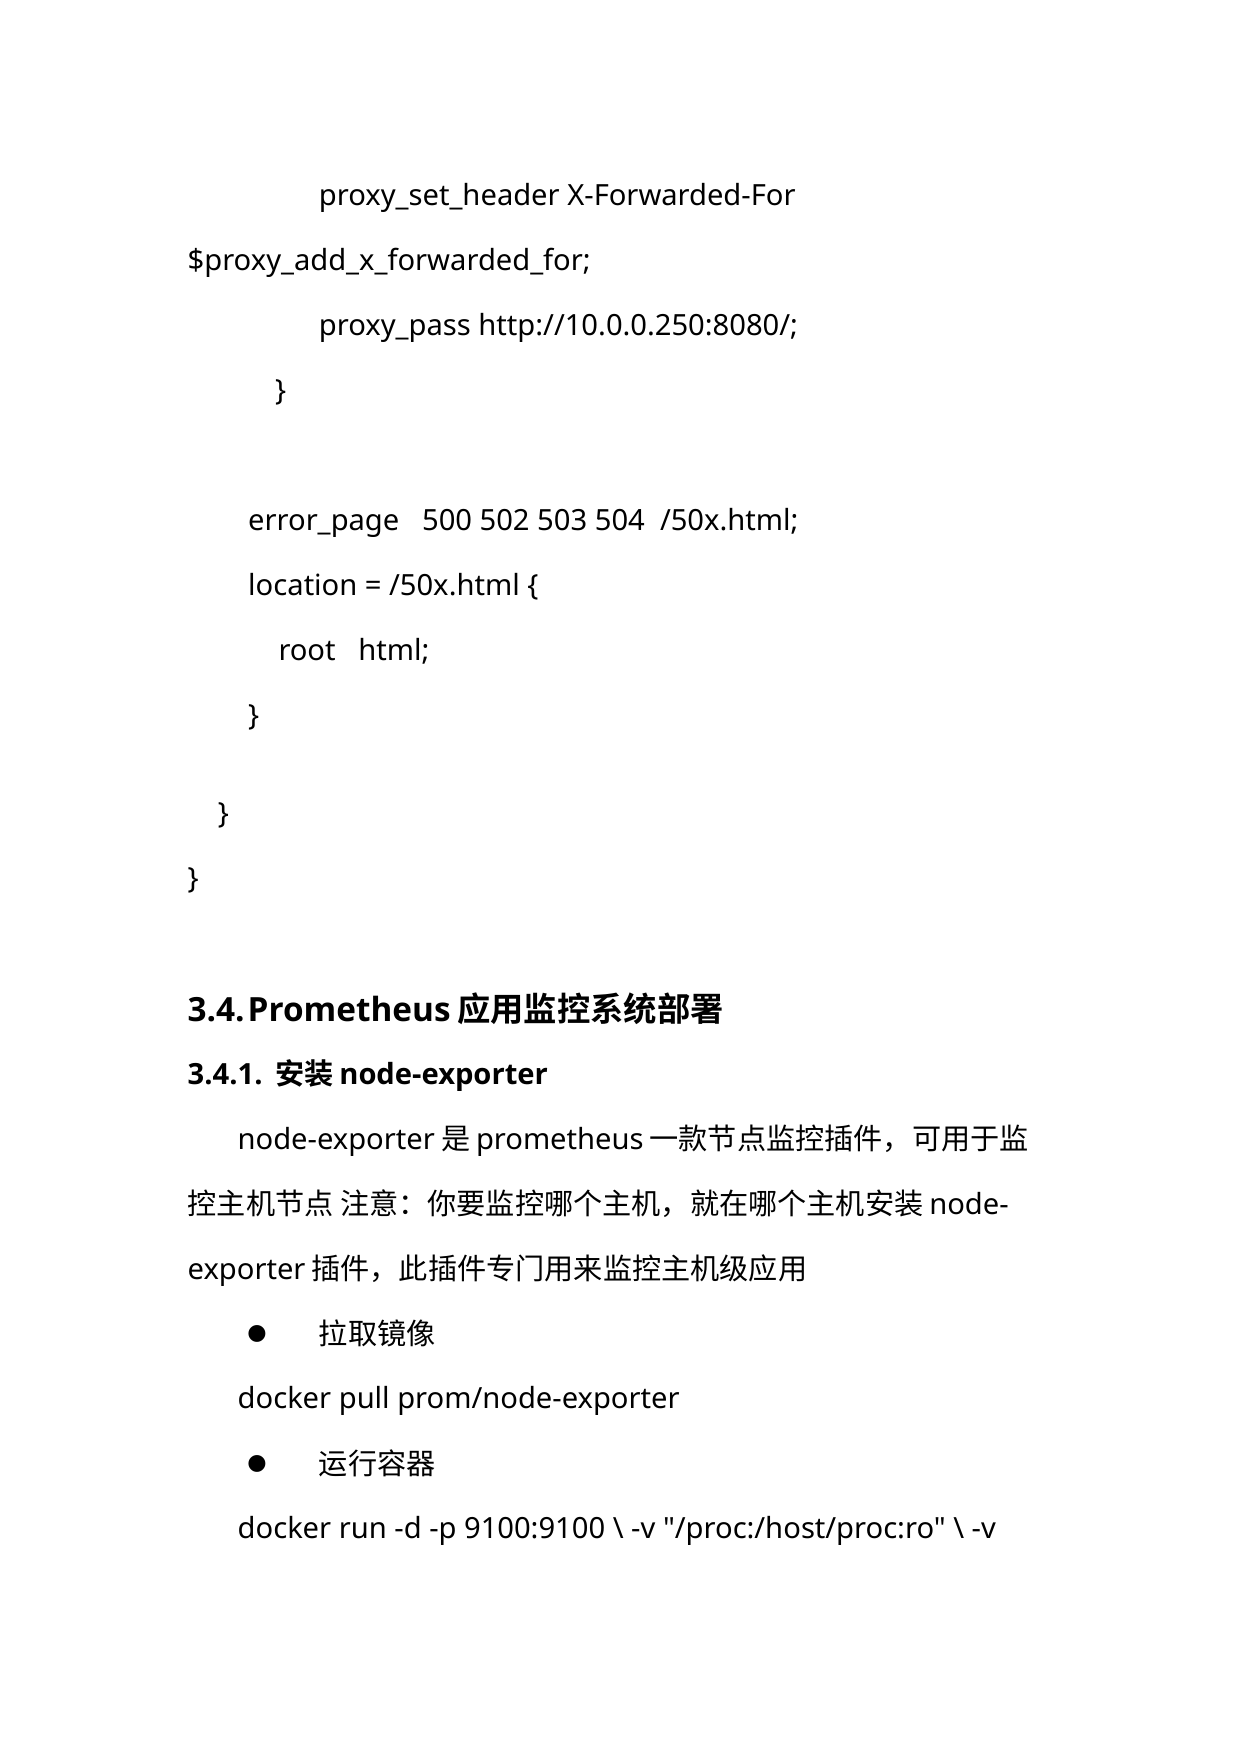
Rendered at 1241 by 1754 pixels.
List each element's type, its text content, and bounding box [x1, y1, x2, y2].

text } [187, 844, 1053, 909]
text } [187, 779, 1053, 844]
list 运行容器 [187, 1429, 1053, 1494]
text } [187, 357, 1053, 422]
subtitle 安装node-exporter [187, 1039, 1053, 1104]
subtitle Prometheus应用监控系统部署 [187, 974, 1040, 1039]
text location = /50x.html { [187, 552, 1053, 617]
list 拉取镜像 [187, 1299, 1053, 1364]
text docker pull prom/node-exporter [187, 1364, 1053, 1429]
text } [187, 682, 1053, 747]
text proxy_set_header X-Forwarded-For $proxy_add_x_forwarded_for; [187, 162, 1053, 292]
text error_page 500 502 503 504 /50x.html; [187, 487, 1053, 552]
text root html; [187, 617, 1053, 682]
text proxy_pass http://10.0.0.250:8080/; [187, 292, 1053, 357]
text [187, 1494, 1053, 1559]
text node-exporter是prometheus一款节点监控插件，可用于监控主机节点 注意：你要监控哪个主机，就在哪个主机安装node-exporter插件，此插件专门用来监控主机级应用 [187, 1104, 1053, 1299]
